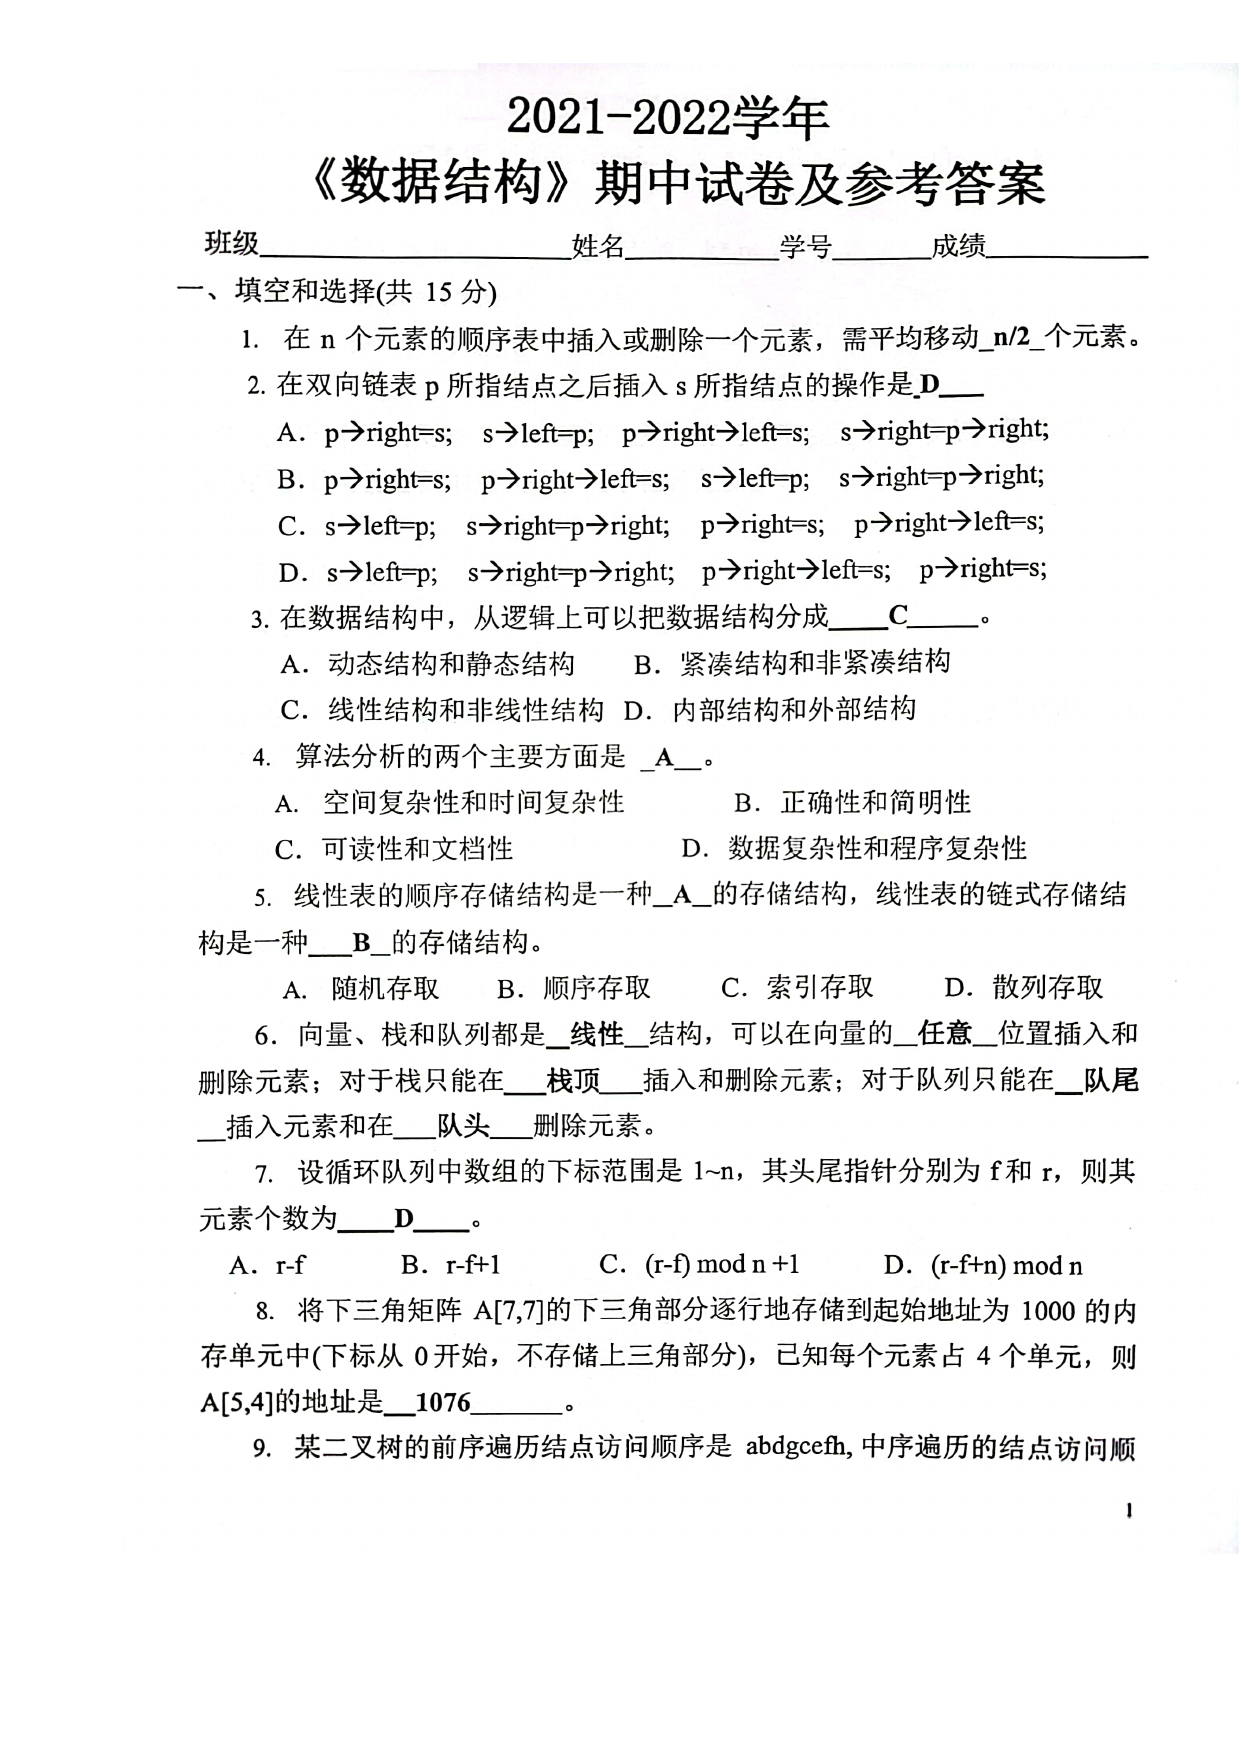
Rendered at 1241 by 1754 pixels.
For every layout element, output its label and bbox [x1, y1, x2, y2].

picture [117, 63, 1239, 1554]
